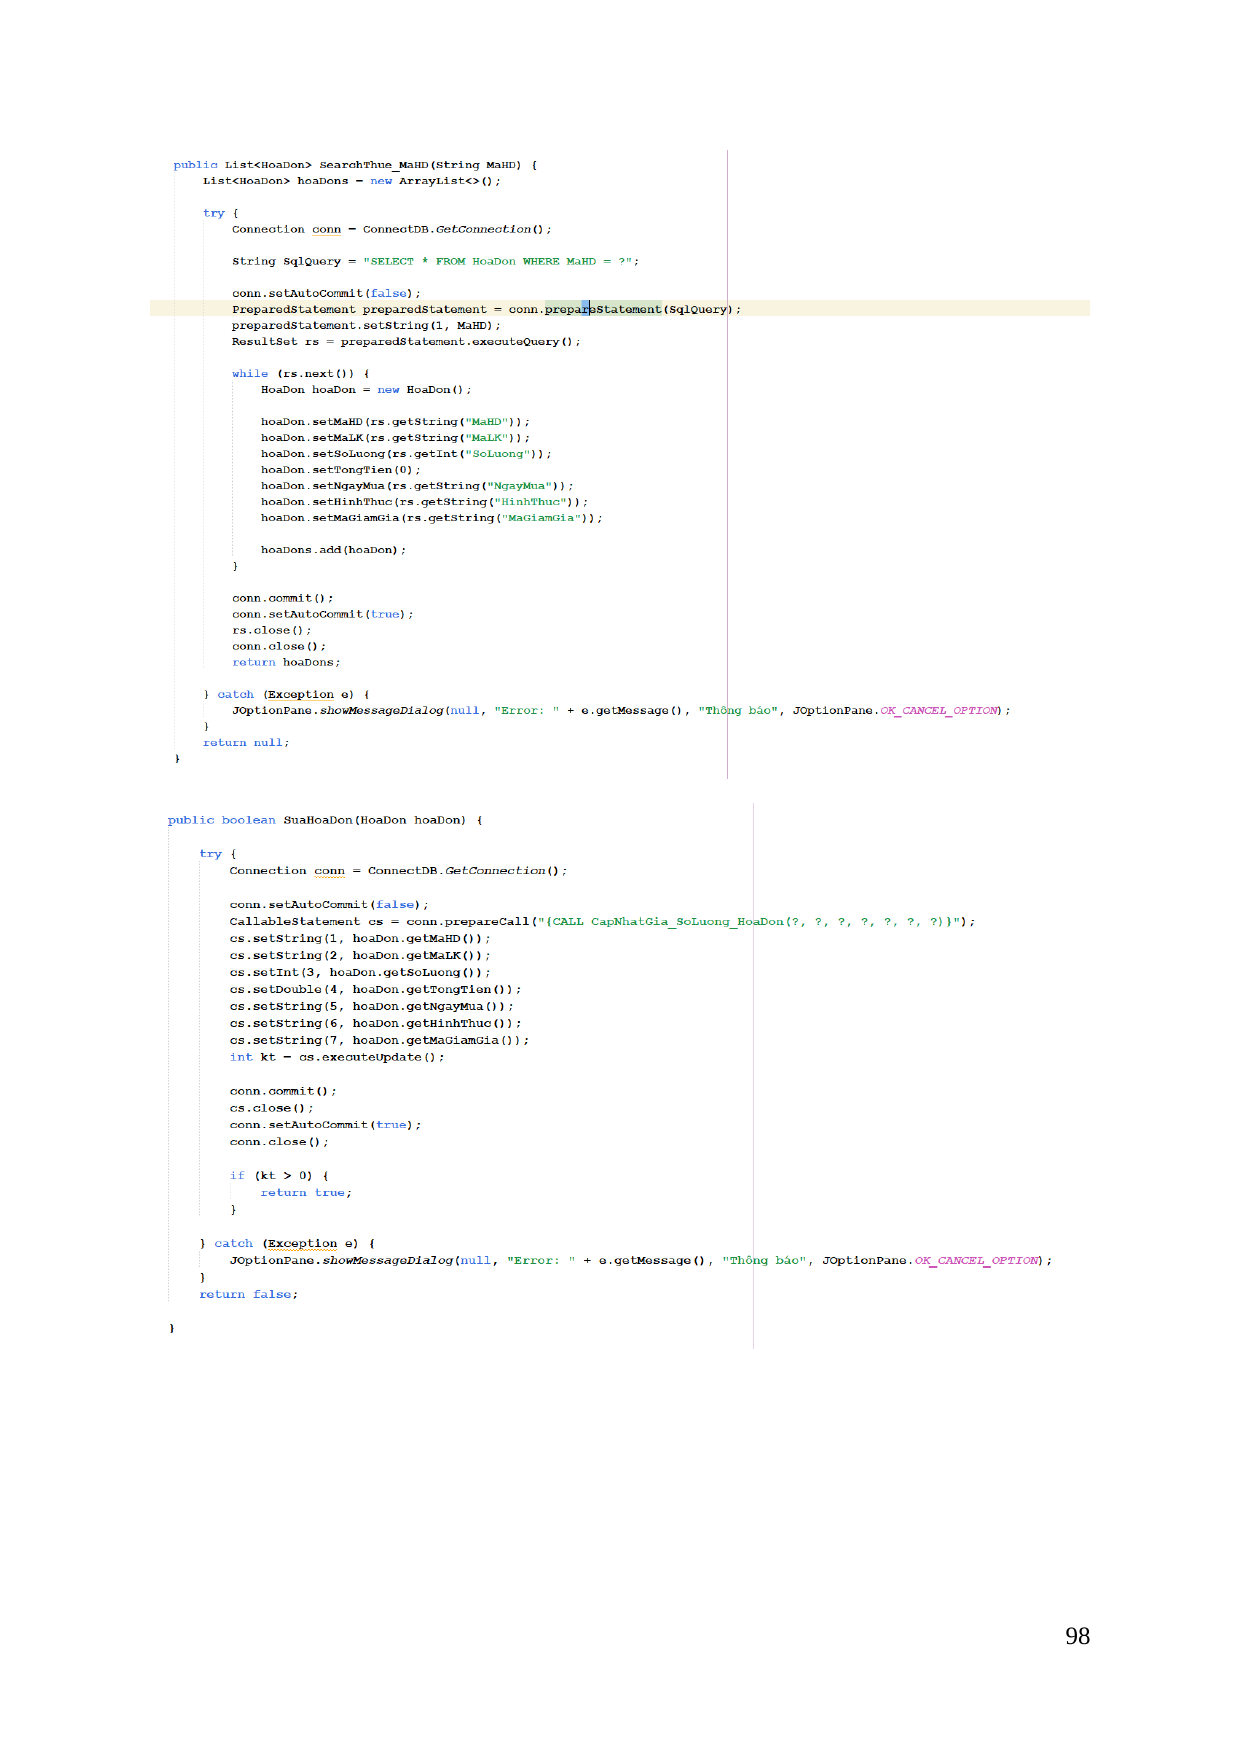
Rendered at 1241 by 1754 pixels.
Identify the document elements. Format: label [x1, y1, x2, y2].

picture [150, 150, 1091, 779]
picture [150, 803, 1091, 1349]
